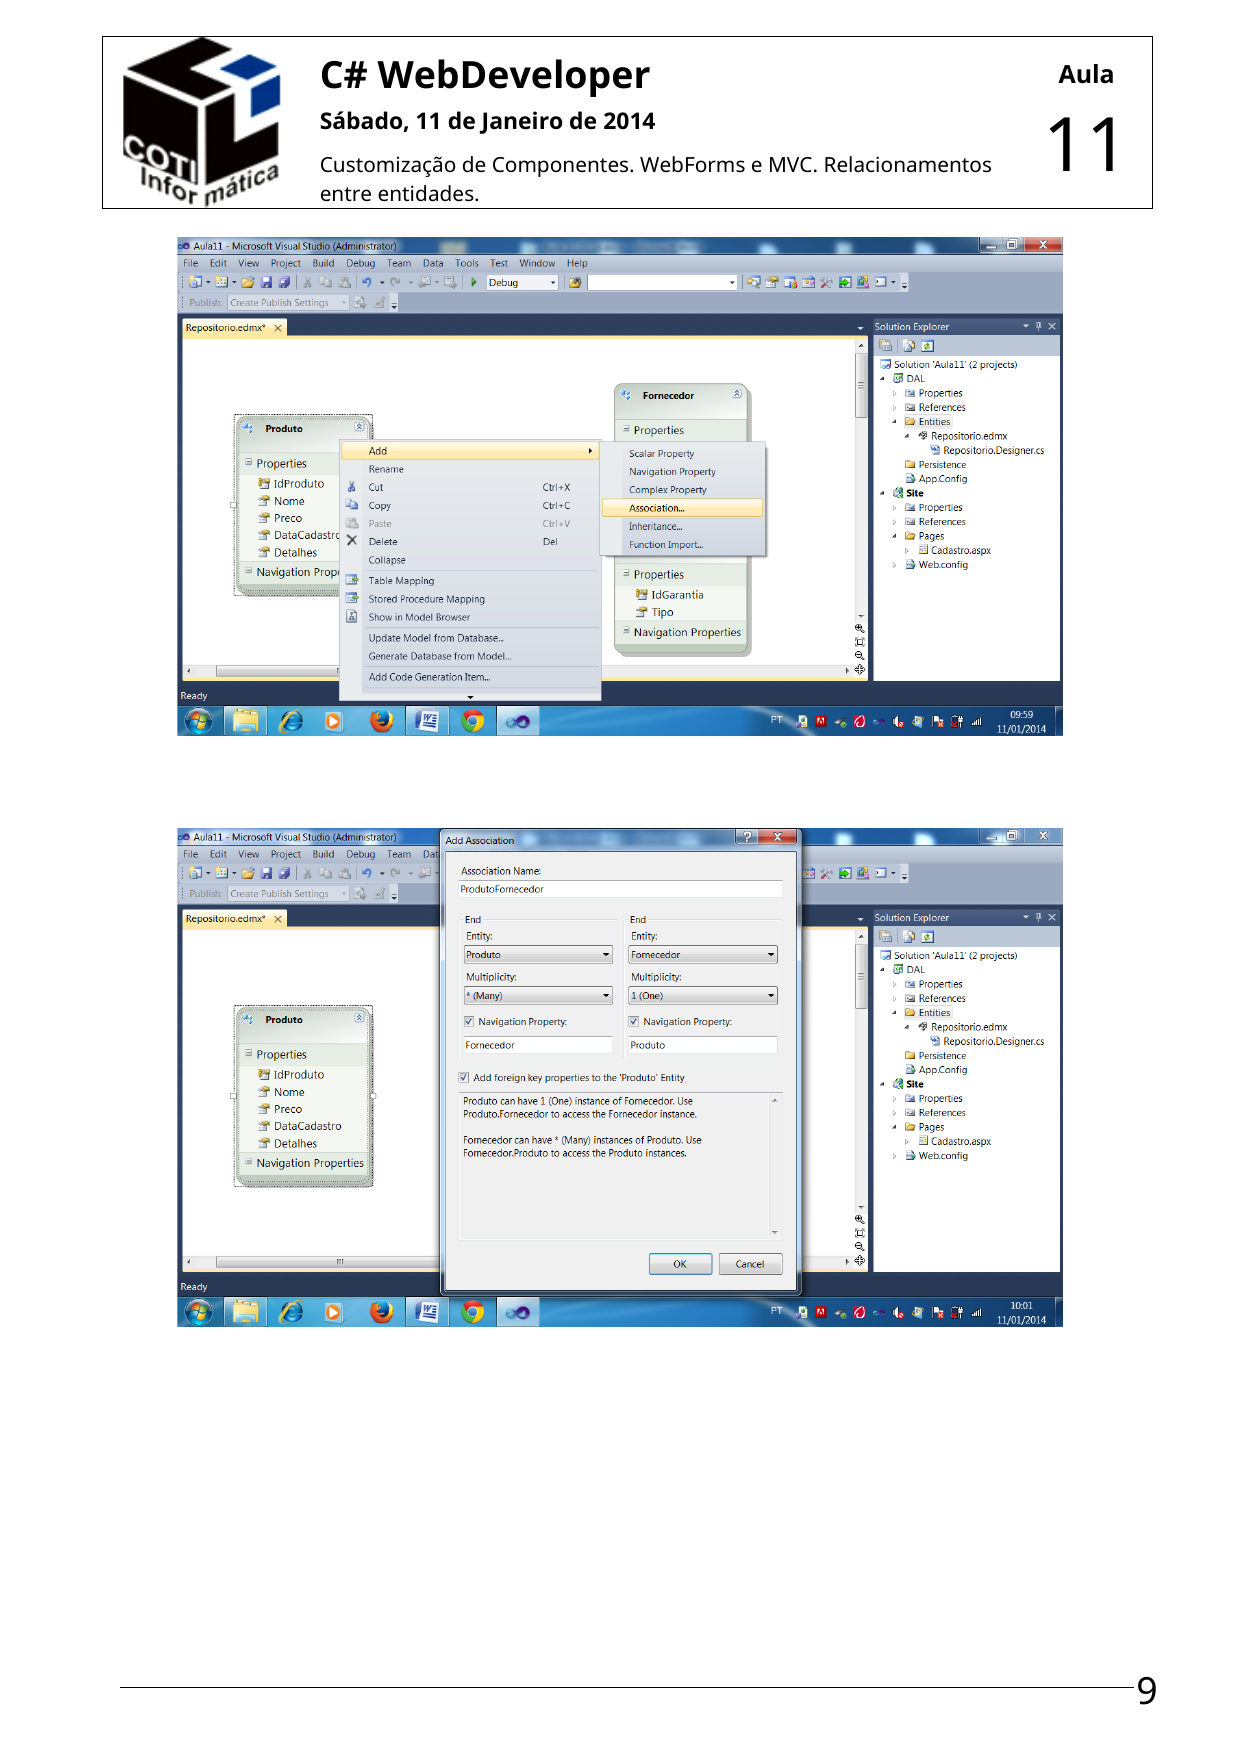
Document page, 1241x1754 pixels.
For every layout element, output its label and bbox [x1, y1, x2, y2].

picture [177, 237, 1063, 736]
picture [177, 828, 1063, 1327]
